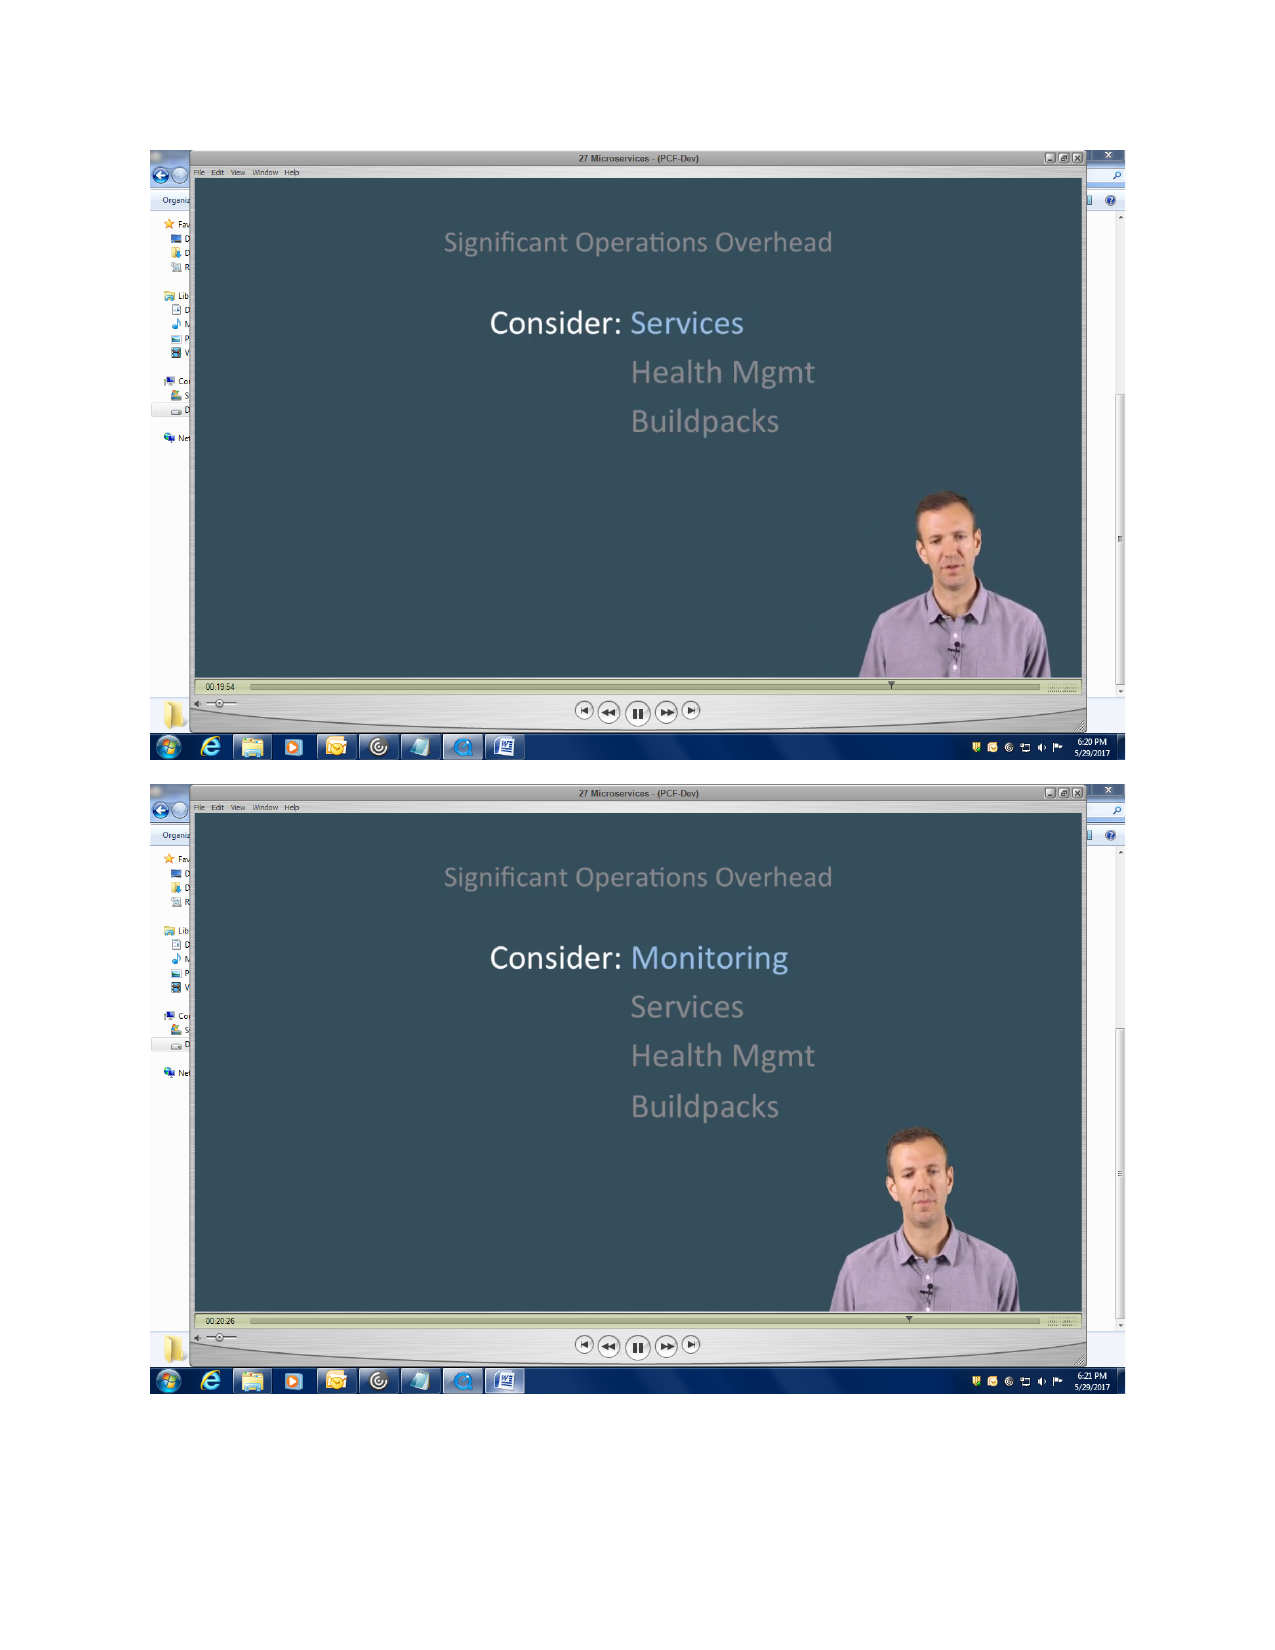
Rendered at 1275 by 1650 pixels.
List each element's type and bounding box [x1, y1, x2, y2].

picture [150, 784, 1125, 1394]
picture [150, 150, 1125, 760]
